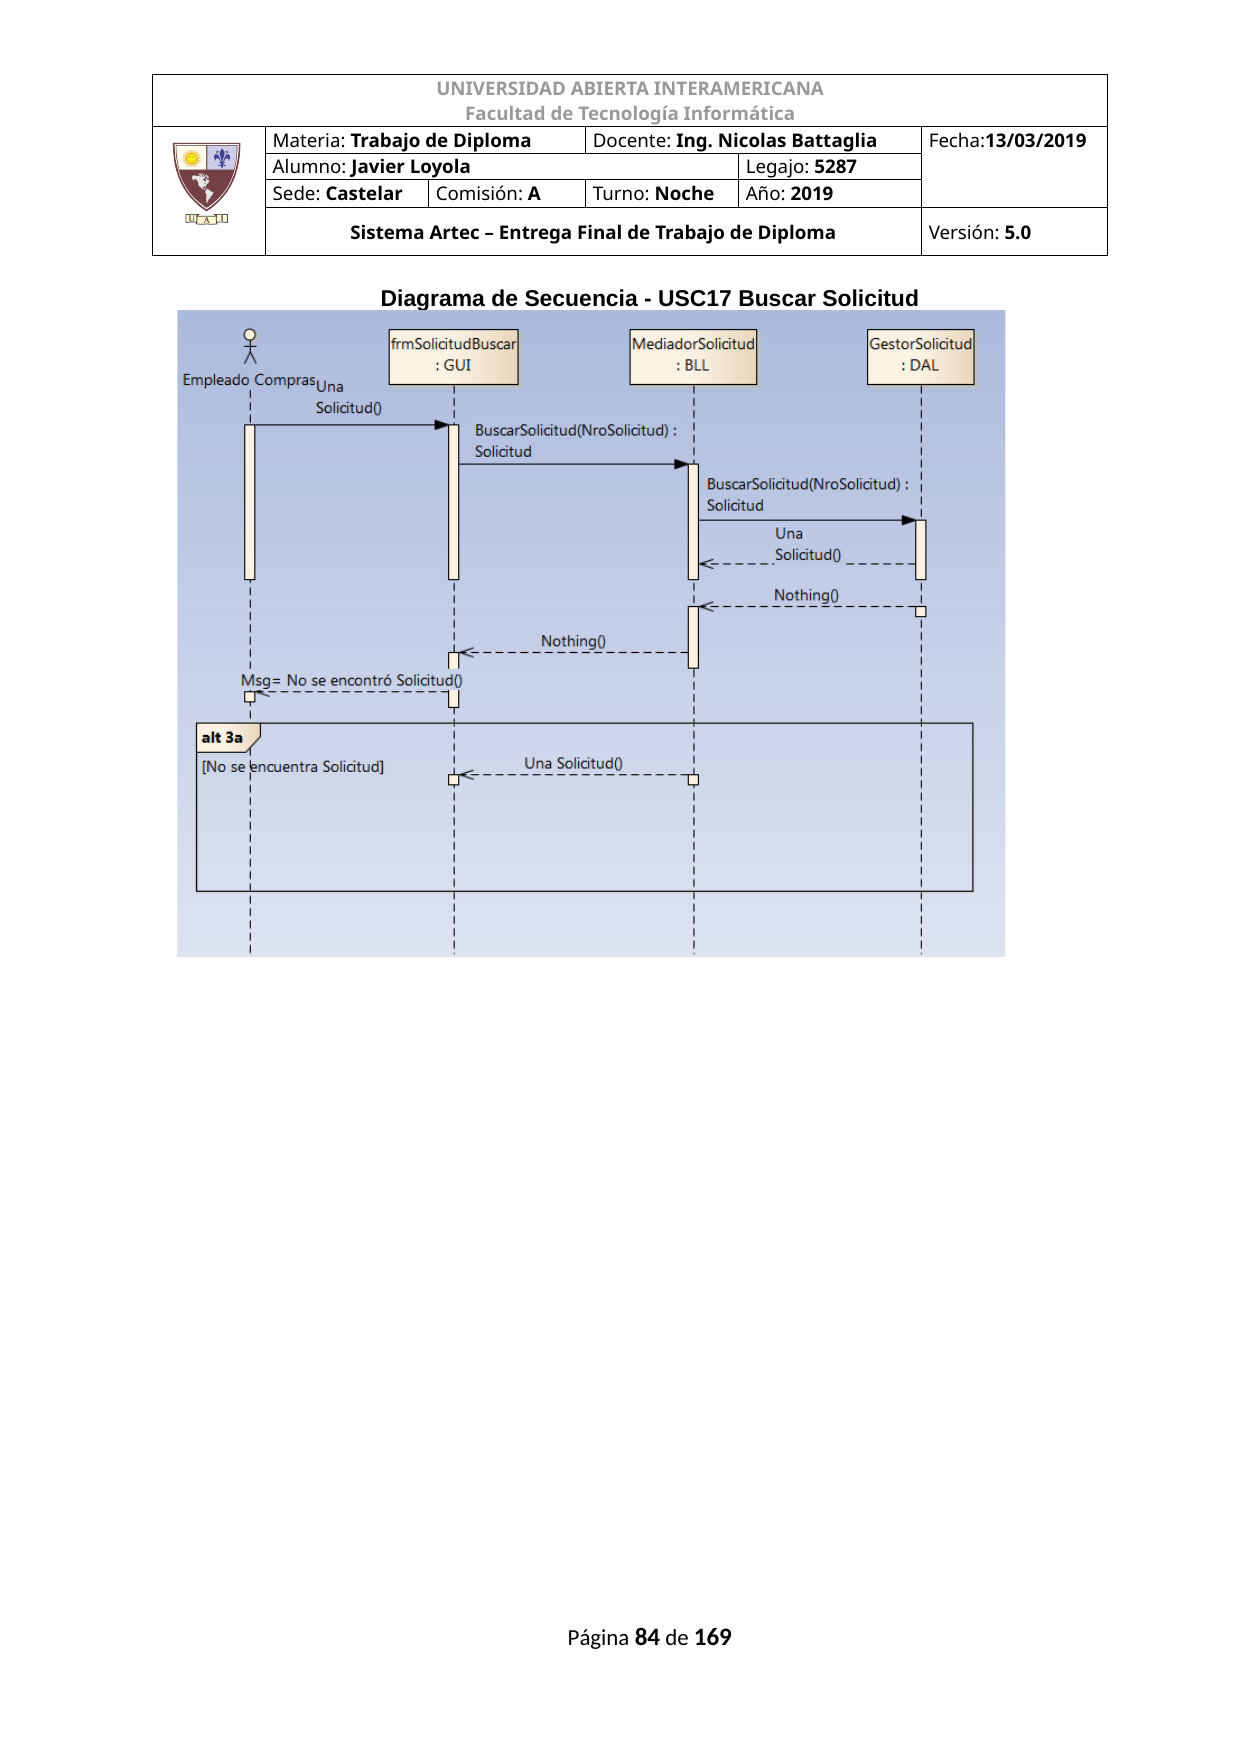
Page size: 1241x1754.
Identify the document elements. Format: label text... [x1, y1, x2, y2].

picture [177, 310, 1006, 957]
text Diagrama de Secuencia - USC17 Buscar Solicitud [177, 284, 1122, 311]
picture [157, 136, 257, 228]
